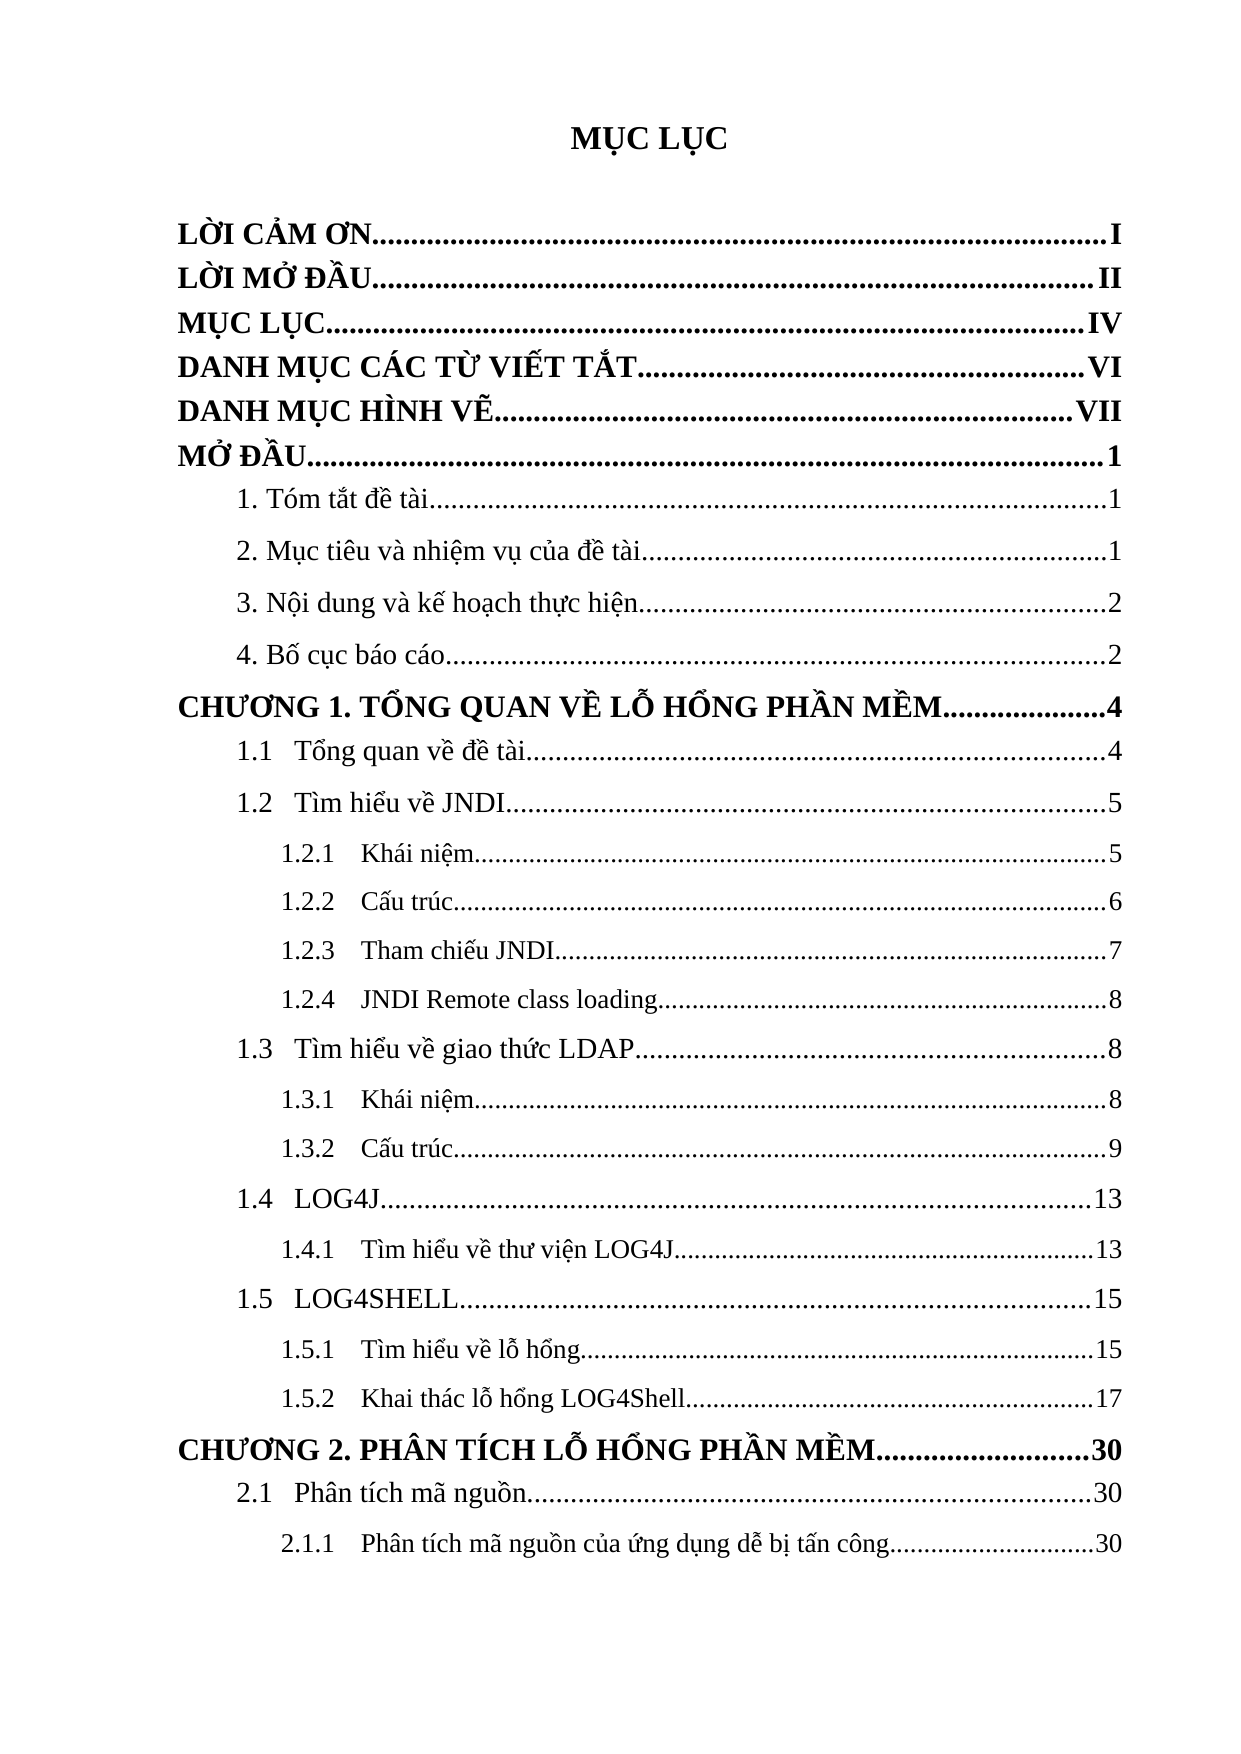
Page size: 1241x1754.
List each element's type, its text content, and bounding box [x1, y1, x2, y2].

subtitle MỤC LỤC [177, 118, 1122, 157]
